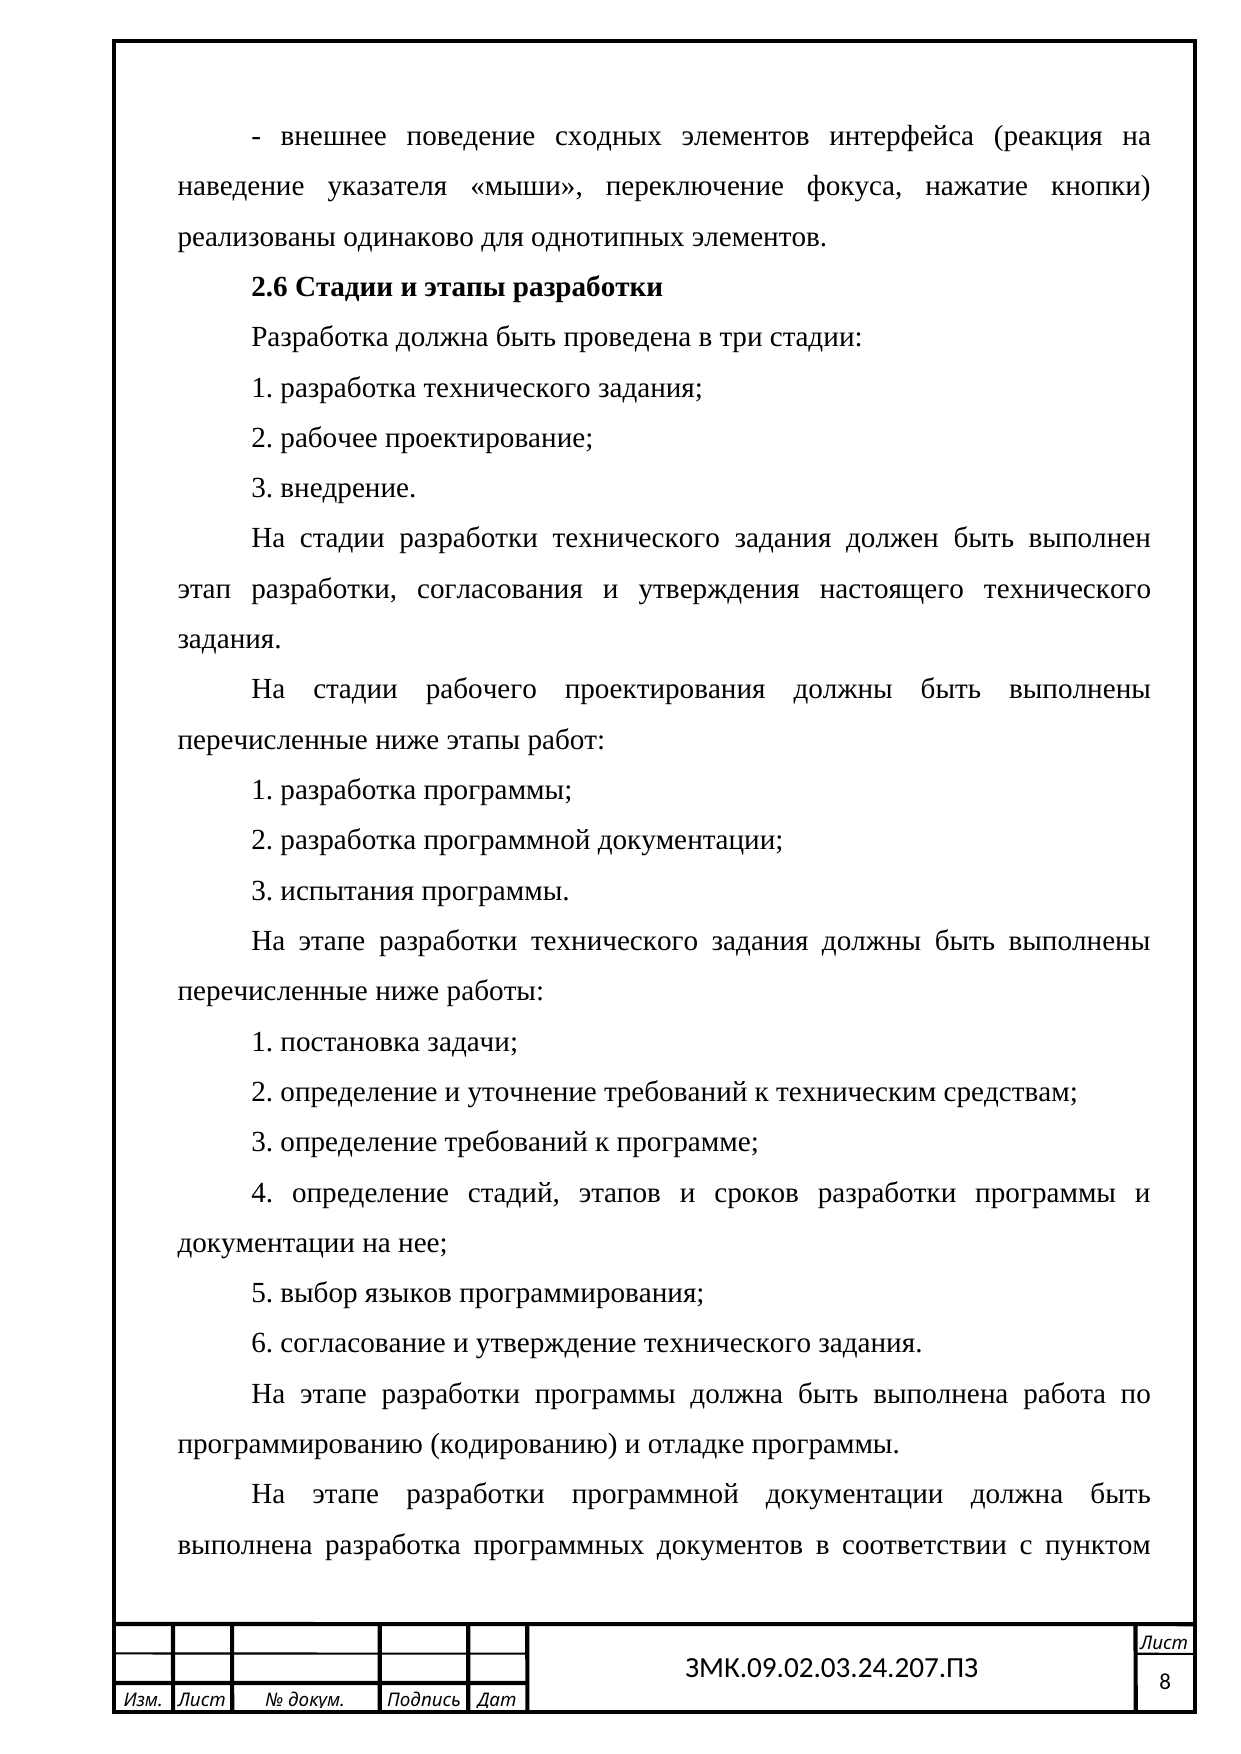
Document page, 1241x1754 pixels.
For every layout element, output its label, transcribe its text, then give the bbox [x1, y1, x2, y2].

text 6. согласование и утверждение технического задания. [177, 1326, 1152, 1359]
text 2. рабочее проектирование; [177, 420, 1152, 453]
text 5. выбор языков программирования; [177, 1275, 1152, 1309]
text 2. определение и уточнение требований к техническим средствам; [177, 1074, 1152, 1108]
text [177, 1477, 1152, 1560]
text Разработка должна быть проведена в три стадии: [177, 319, 1152, 353]
text 1. постановка задачи; [177, 1024, 1152, 1057]
text На этапе разработки программы должна быть выполнена работа по программированию (кодированию) и отладке программы. [177, 1376, 1152, 1460]
text 3. внедрение. [177, 470, 1152, 504]
text На этапе разработки технического задания должны быть выполнены перечисленные ниже работы: [177, 923, 1152, 1007]
text 4. определение стадий, этапов и сроков разработки программы и документации на нее; [177, 1175, 1152, 1258]
text - внешнее поведение сходных элементов интерфейса (реакция на наведение указателя «мыши», переключение фокуса, нажатие кнопки) реализованы одинаково для однотипных элементов. [177, 118, 1152, 252]
text 1. разработка технического задания; [177, 370, 1152, 403]
text 2. разработка программной документации; [177, 822, 1152, 856]
text 2.6 Стадии и этапы разработки [177, 269, 1152, 303]
text 3. определение требований к программе; [177, 1124, 1152, 1158]
text На стадии разработки технического задания должен быть выполнен этап разработки, согласования и утверждения настоящего технического задания. [177, 521, 1152, 655]
text 3. испытания программы. [177, 873, 1152, 906]
text На стадии рабочего проектирования должны быть выполнены перечисленные ниже этапы работ: [177, 672, 1152, 755]
text 1. разработка программы; [177, 772, 1152, 806]
